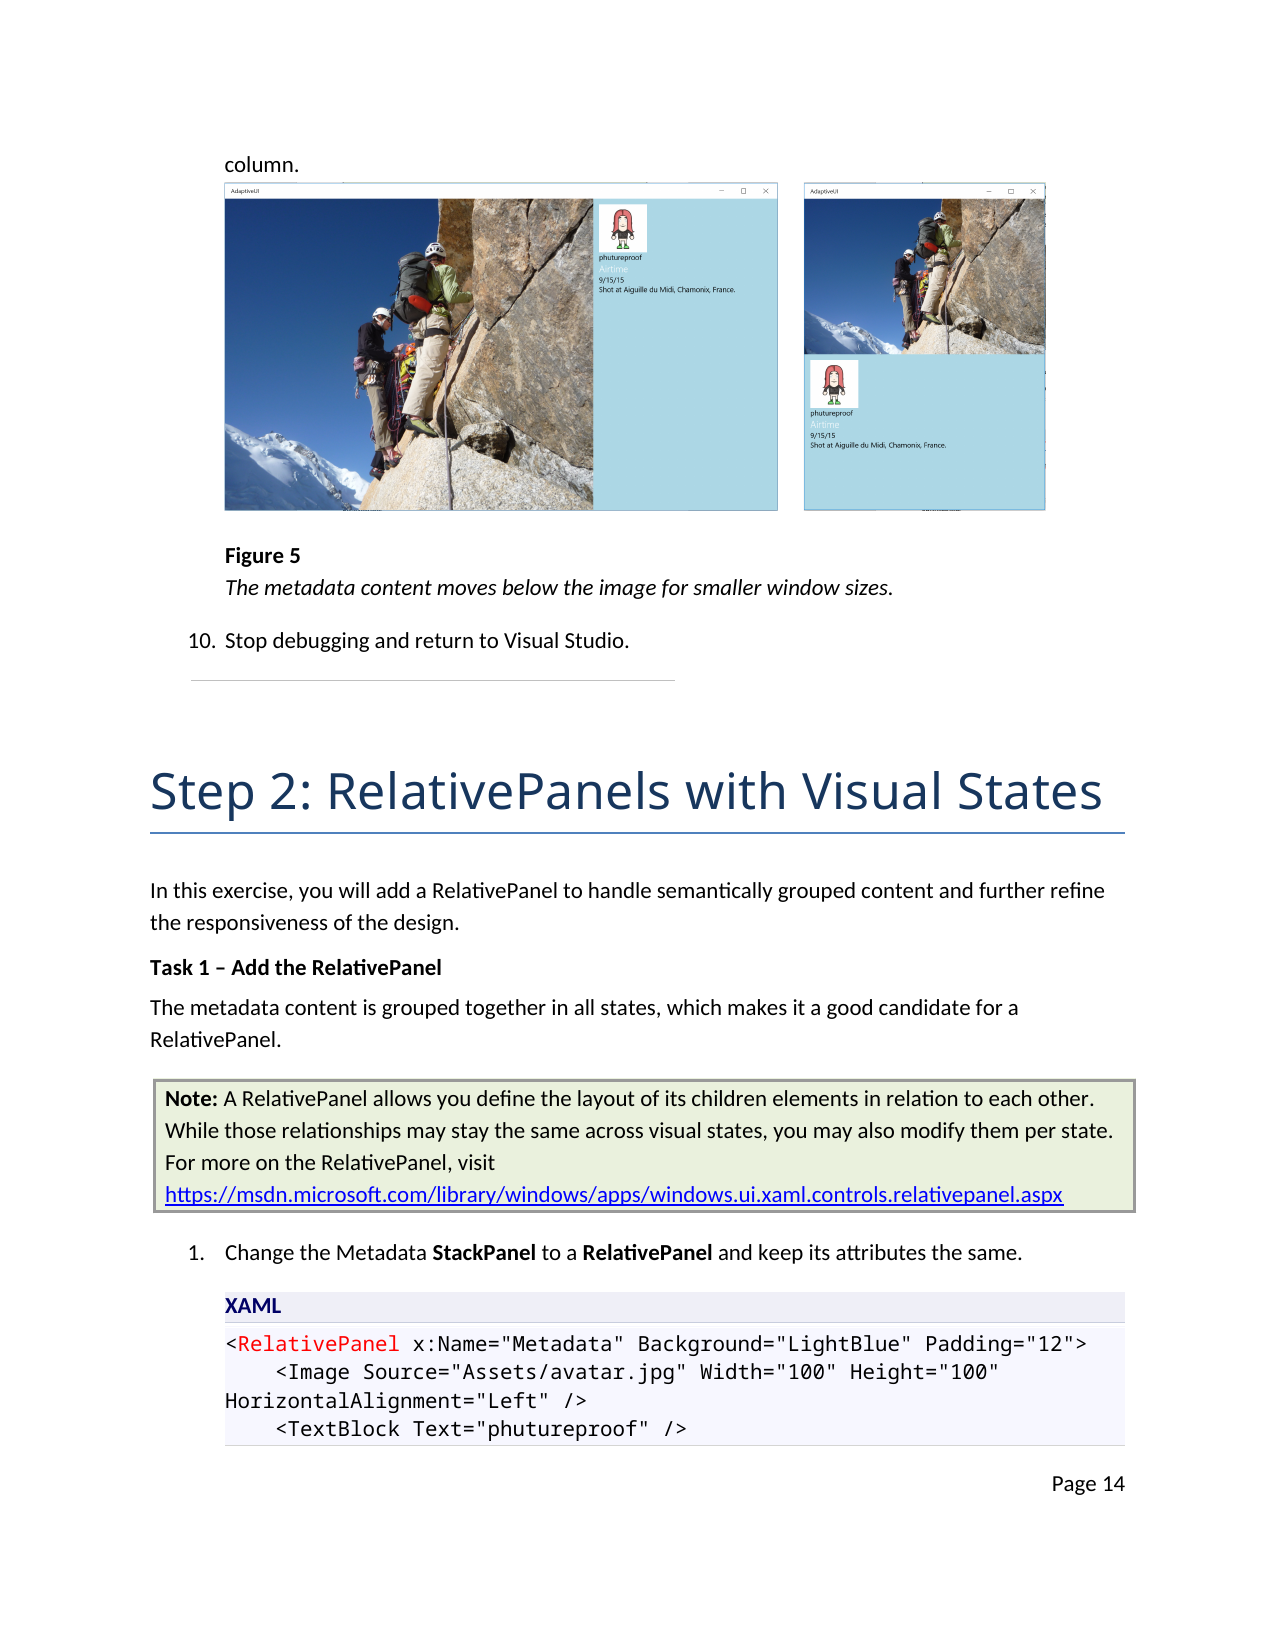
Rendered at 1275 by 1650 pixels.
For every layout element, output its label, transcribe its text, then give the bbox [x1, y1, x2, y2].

text The metadata content moves below the image for smaller window sizes. [150, 573, 1125, 601]
picture [803, 182, 1046, 511]
text Note: A RelativePanel allows you define the layout of its children elements in relation to each other. While those relationships may stay the same across visual states, you may also modify them per state. For more on the RelativePanel, visit https://msdn.microsoft.com/library/windows/apps/windows.ui.xaml.controls.relativepanel.aspx [156, 1082, 1133, 1210]
picture [224, 182, 778, 511]
text <TextBlock Text="phutureproof" /> [225, 1412, 1125, 1445]
text <Image Source="Assets/avatar.jpg" Width="100" Height="100" HorizontalAlignment="Left" /> [225, 1355, 1125, 1412]
list Stop debugging and return to Visual Studio. [187, 626, 1125, 654]
text Step 2: RelativePanels with Visual States [150, 756, 1125, 832]
list Change the Metadata StackPanel to a RelativePanel and keep its attributes the same. [187, 1238, 1125, 1267]
text The metadata content is grouped together in all states, which makes it a good candidate for a RelativePanel. [150, 993, 1125, 1053]
text XAML [225, 1292, 1125, 1322]
text Figure 5 [150, 541, 1125, 569]
text Task 1 – Add the RelativePanel [150, 953, 1125, 981]
text <RelativePanel x:Name="Metadata" Background="LightBlue" Padding="12"> [225, 1328, 1125, 1355]
text In this exercise, you will add a RelativePanel to handle semantically grouped content and further refine the responsiveness of the design. [150, 876, 1125, 936]
